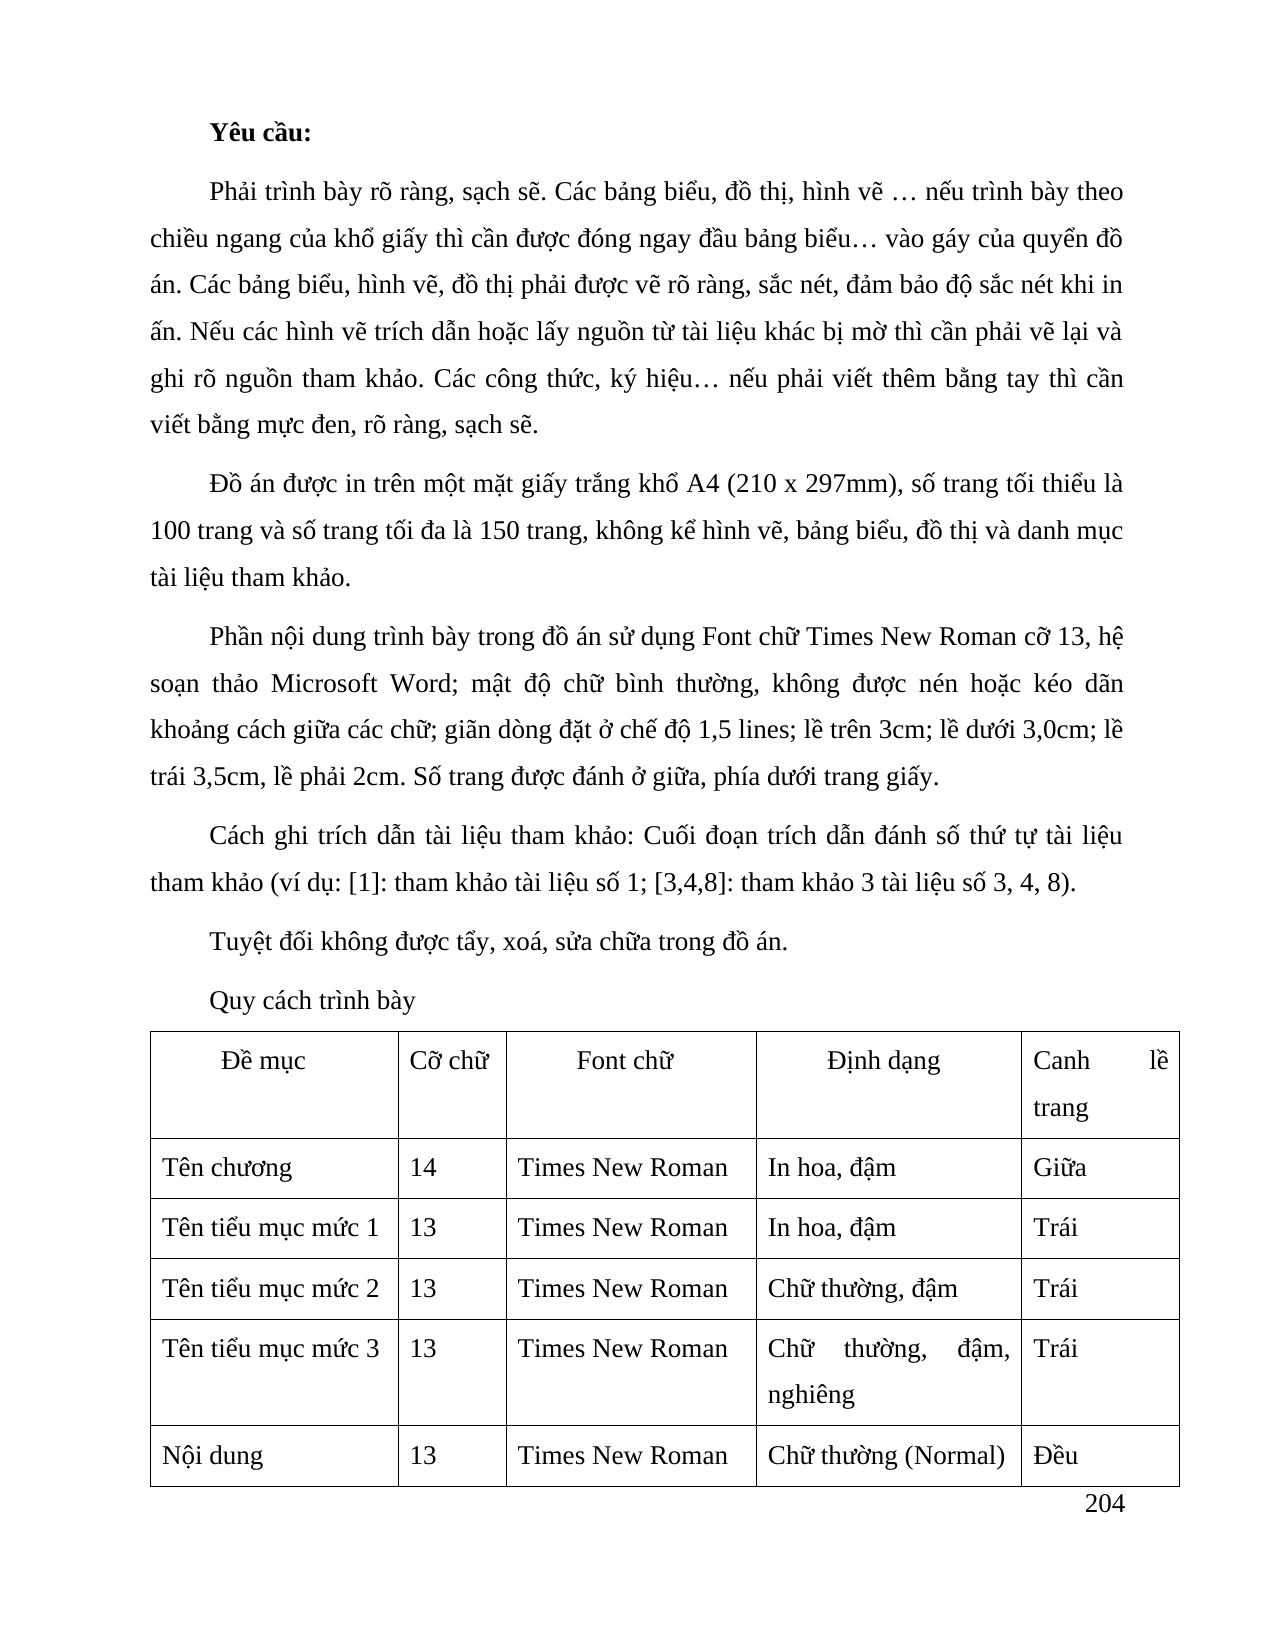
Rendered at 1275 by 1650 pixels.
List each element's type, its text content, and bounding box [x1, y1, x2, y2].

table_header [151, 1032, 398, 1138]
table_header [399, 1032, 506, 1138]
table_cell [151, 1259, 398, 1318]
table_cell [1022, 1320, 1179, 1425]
text Phần nội dung trình bày trong đồ án sử dụng Font chữ Times New Roman cỡ 13, hệ soạn thảo Microsoft Word; mật độ chữ bình thường, không được nén hoặc kéo dãn khoảng cách giữa các chữ; giãn dòng đặt ở chế độ 1,5 lines; lề trên 3cm; lề dưới 3,0cm; lề trái 3,5cm, lề phải 2cm. Số trang được đánh ở giữa, phía dưới trang giấy. [150, 620, 1125, 791]
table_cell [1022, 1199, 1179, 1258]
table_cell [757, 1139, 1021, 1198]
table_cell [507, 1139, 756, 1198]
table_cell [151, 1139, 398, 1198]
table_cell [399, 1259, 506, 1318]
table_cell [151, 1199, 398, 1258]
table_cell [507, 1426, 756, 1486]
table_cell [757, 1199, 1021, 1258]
text Quy cách trình bày [150, 984, 1125, 1015]
text Cách ghi trích dẫn tài liệu tham khảo: Cuối đoạn trích dẫn đánh số thứ tự tài liệu tham khảo (ví dụ: [1]: tham khảo tài liệu số 1; [3,4,8]: tham khảo 3 tài liệu số 3, 4, 8). [150, 819, 1125, 897]
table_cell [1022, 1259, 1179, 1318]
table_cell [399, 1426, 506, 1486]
text Đồ án được in trên một mặt giấy trắng khổ A4 (210 x 297mm), số trang tối thiểu là 100 trang và số trang tối đa là 150 trang, không kể hình vẽ, bảng biểu, đồ thị và danh mục tài liệu tham khảo. [150, 468, 1125, 592]
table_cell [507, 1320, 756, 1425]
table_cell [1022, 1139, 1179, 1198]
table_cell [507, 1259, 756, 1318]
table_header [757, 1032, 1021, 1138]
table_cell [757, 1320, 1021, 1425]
text Yêu cầu: [150, 116, 1125, 147]
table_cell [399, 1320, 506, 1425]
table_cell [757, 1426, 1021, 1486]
text Tuyệt đối không được tẩy, xoá, sửa chữa trong đồ án. [150, 925, 1125, 956]
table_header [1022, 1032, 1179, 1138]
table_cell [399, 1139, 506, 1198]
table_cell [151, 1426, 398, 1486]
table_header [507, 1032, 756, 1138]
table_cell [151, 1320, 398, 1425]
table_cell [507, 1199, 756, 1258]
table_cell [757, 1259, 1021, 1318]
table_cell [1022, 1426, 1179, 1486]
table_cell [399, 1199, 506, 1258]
text Phải trình bày rõ ràng, sạch sẽ. Các bảng biểu, đồ thị, hình vẽ … nếu trình bày theo chiều ngang của khổ giấy thì cần được đóng ngay đầu bảng biểu… vào gáy của quyển đồ án. Các bảng biểu, hình vẽ, đồ thị phải được vẽ rõ ràng, sắc nét, đảm bảo độ sắc nét khi in ấn. Nếu các hình vẽ trích dẫn hoặc lấy nguồn từ tài liệu khác bị mờ thì cần phải vẽ lại và ghi rõ nguồn tham khảo. Các công thức, ký hiệu… nếu phải viết thêm bằng tay thì cần viết bằng mực đen, rõ ràng, sạch sẽ. [150, 175, 1125, 439]
